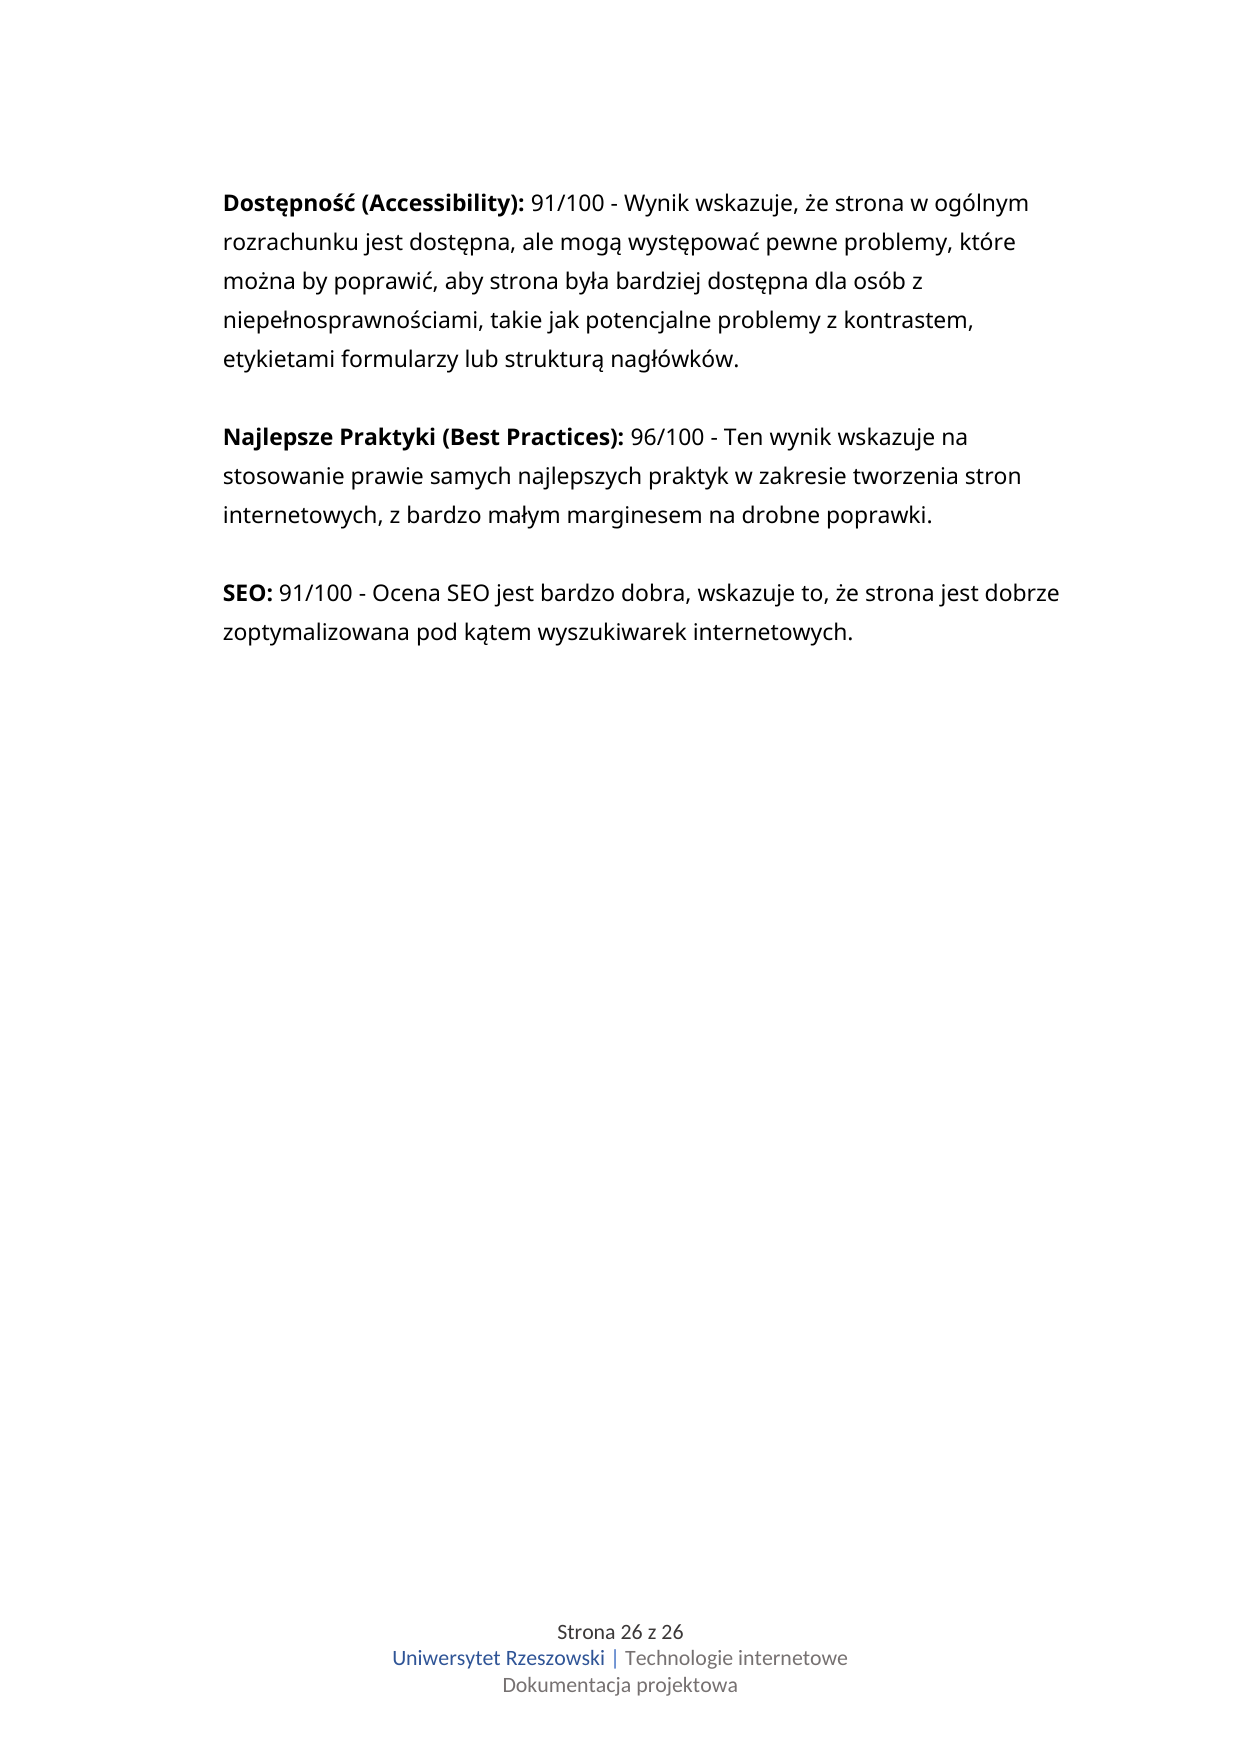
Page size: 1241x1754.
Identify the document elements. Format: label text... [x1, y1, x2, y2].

list Dostępność (Accessibility): 91/100 - Wynik wskazuje, że strona w ogólnym rozrachunku jest dostępna, ale mogą występować pewne problemy, które można by poprawić, aby strona była bardziej dostępna dla osób z niepełnosprawnościami, takie jak potencjalne problemy z kontrastem, etykietami formularzy lub strukturą nagłówków. [223, 187, 1093, 374]
list Najlepsze Praktyki (Best Practices): 96/100 - Ten wynik wskazuje na stosowanie prawie samych najlepszych praktyk w zakresie tworzenia stron internetowych, z bardzo małym marginesem na drobne poprawki. [223, 421, 1093, 530]
list SEO: 91/100 - Ocena SEO jest bardzo dobra, wskazuje to, że strona jest dobrze zoptymalizowana pod kątem wyszukiwarek internetowych. [223, 577, 1093, 648]
